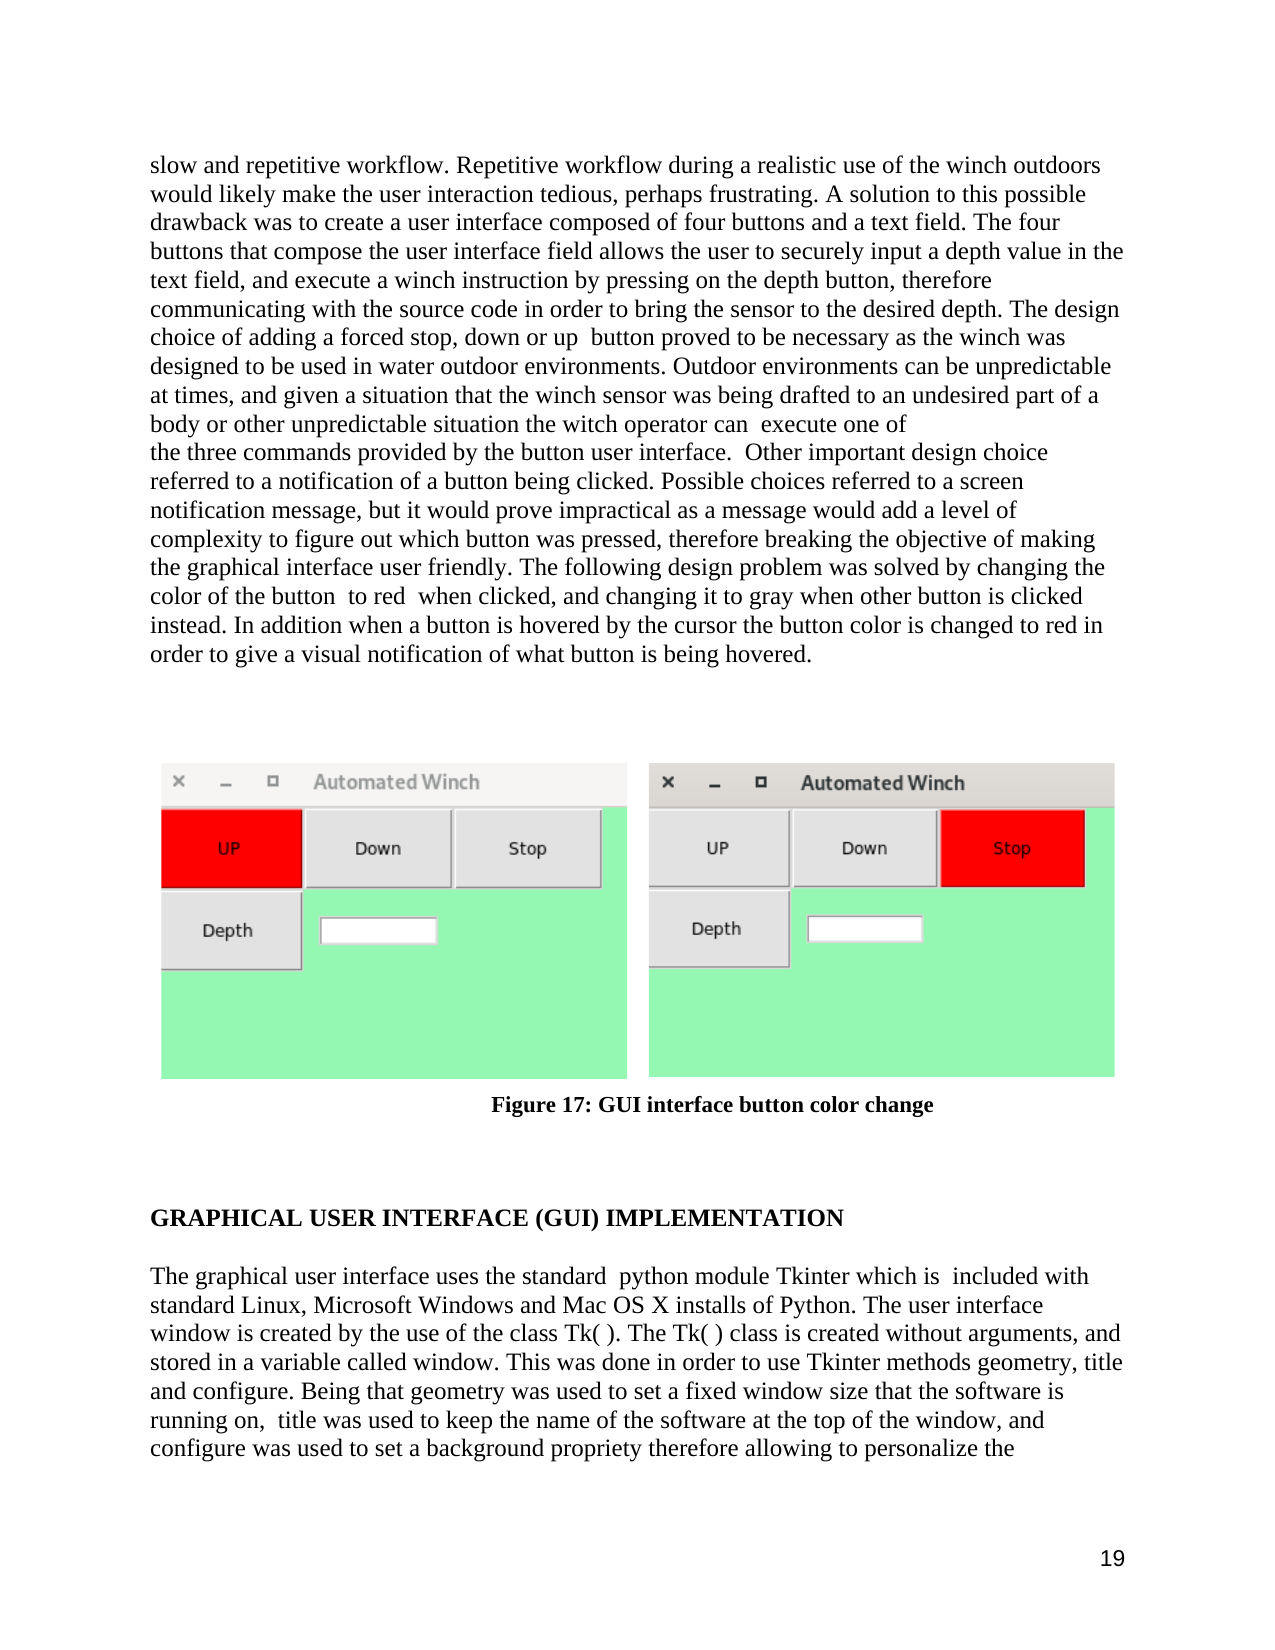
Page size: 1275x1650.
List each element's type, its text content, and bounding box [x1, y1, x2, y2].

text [150, 1261, 1125, 1462]
text the three commands provided by the button user interface. Other important design choice referred to a notification of a button being clicked. Possible choices referred to a screen notification message, but it would prove impractical as a message would add a level of complexity to figure out which button was pressed, therefore breaking the objective of making the graphical interface user friendly. The following design problem was solved by changing the color of the button to red when clicked, and changing it to gray when other button is clicked instead. In addition when a button is hovered by the cursor the button color is changed to red in order to give a visual notification of what button is being hovered. [150, 437, 1125, 667]
picture [161, 763, 628, 1079]
table_header [152, 754, 638, 1089]
picture [648, 763, 1115, 1077]
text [150, 150, 1125, 437]
text Figure 17: GUI interface button color change [300, 1091, 1125, 1117]
table_header [640, 754, 1125, 1089]
text GRAPHICAL USER INTERFACE (GUI) IMPLEMENTATION [150, 1203, 1125, 1232]
